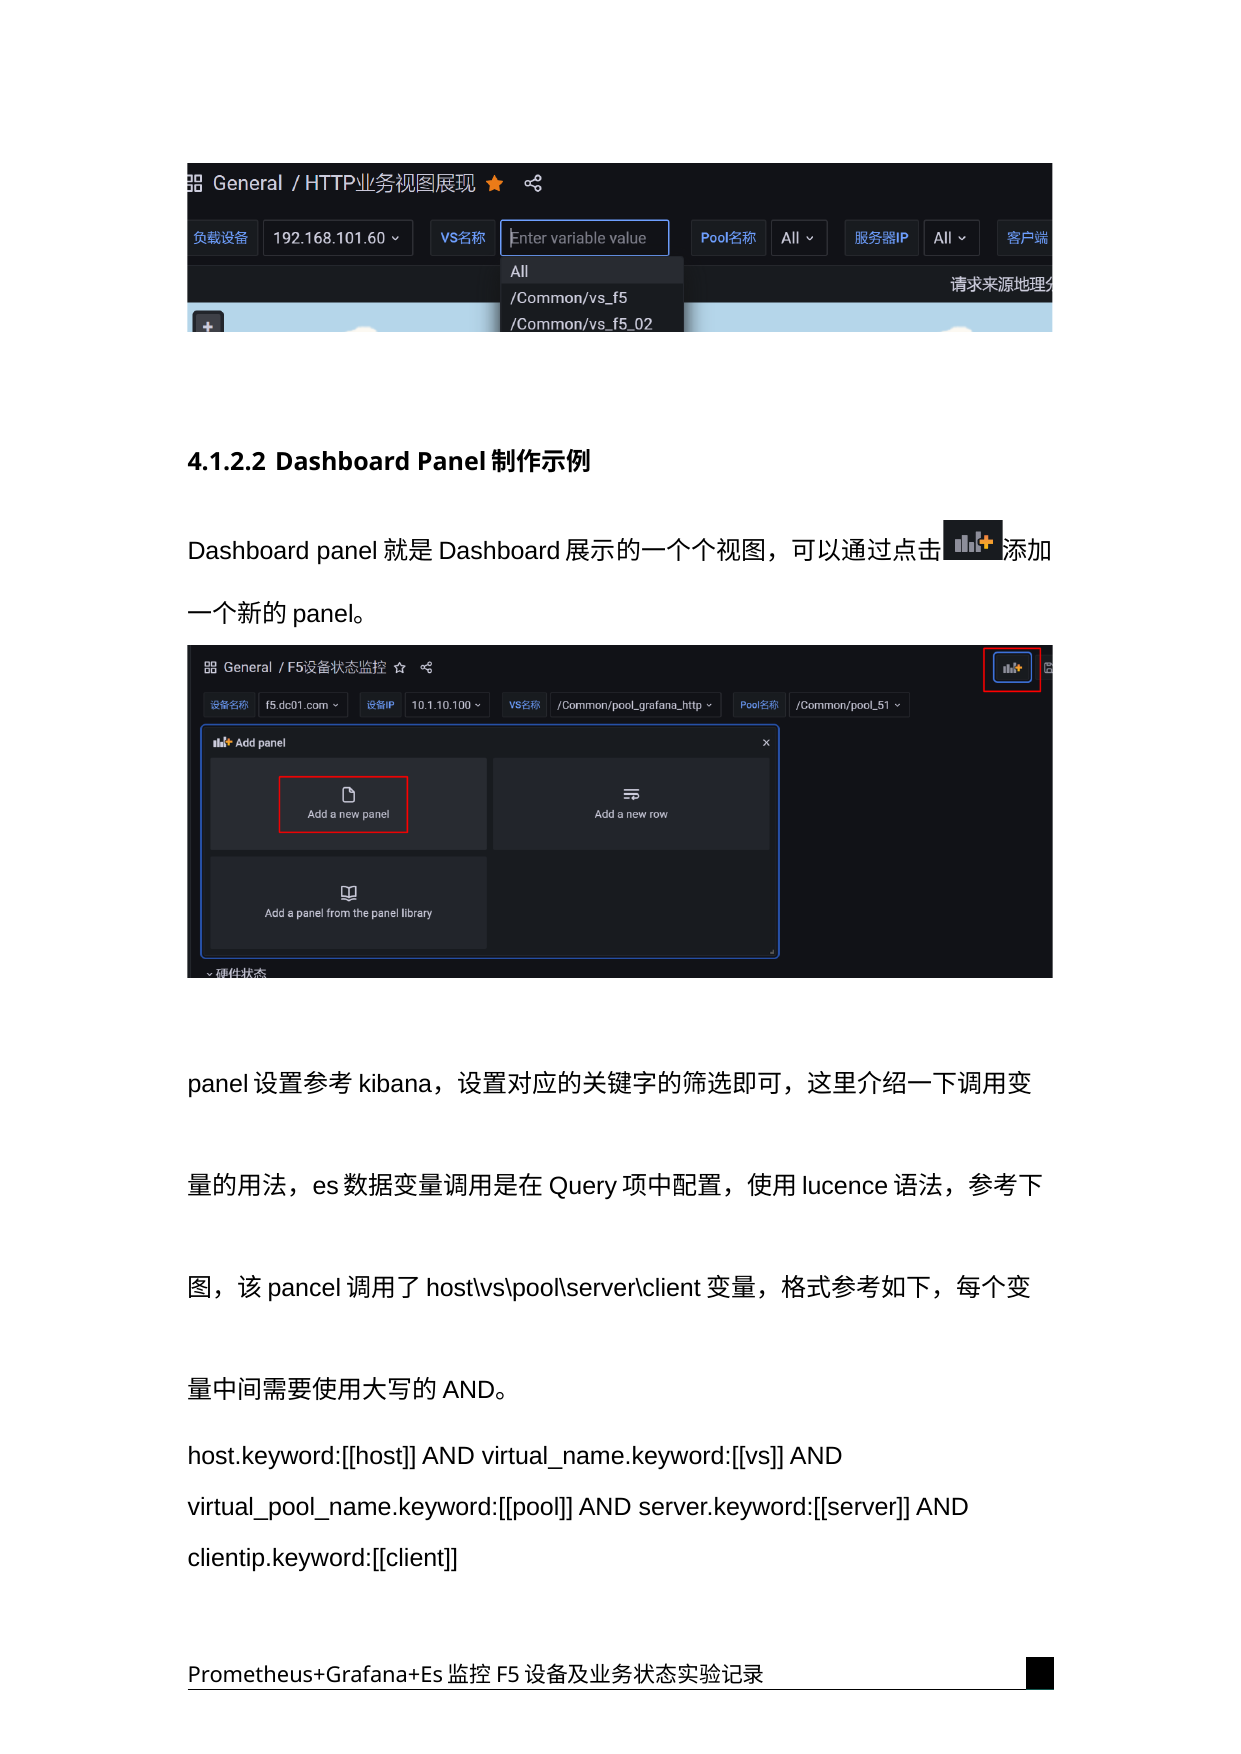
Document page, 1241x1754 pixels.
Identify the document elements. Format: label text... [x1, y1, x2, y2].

picture [943, 520, 1003, 560]
picture [187, 645, 1053, 978]
text panel设置参考kibana，设置对应的关键字的筛选即可，这里介绍一下调用变量的用法，es数据变量调用是在Query项中配置，使用lucence语法，参考下图，该pancel调用了host\vs\pool\server\client变量，格式参考如下，每个变量中间需要使用大写的AND。 host.keyword:[[host]] AND virtual_name.keyword:[[vs]] AND virtual_pool_name.keyword:[[pool]] AND server.keyword:[[server]] AND clientip.keyword:[[client]] [187, 1048, 1053, 1574]
text Dashboard panel就是Dashboard展示的一个个视图，可以通过点击添加一个新的panel。 [187, 510, 1053, 645]
subtitle Dashboard Panel制作示例 [187, 426, 1053, 493]
picture [187, 163, 1053, 332]
